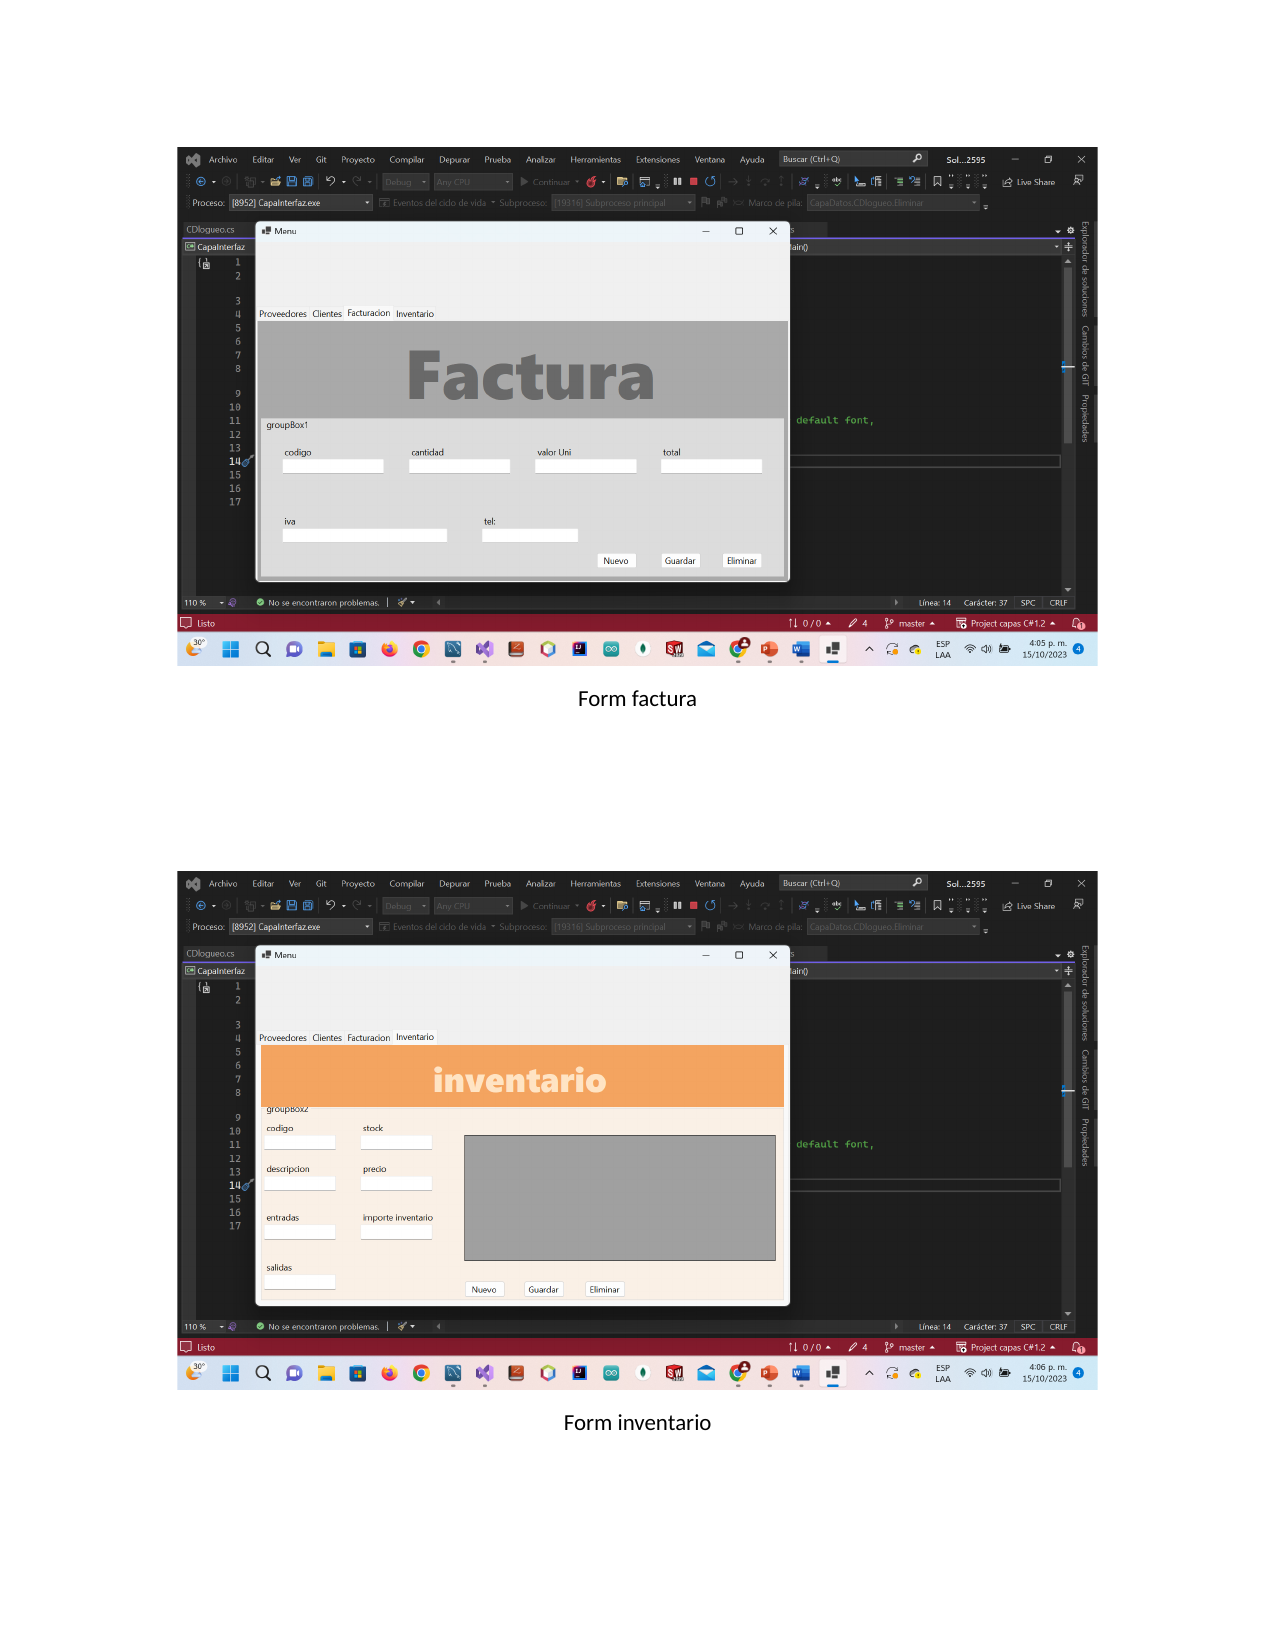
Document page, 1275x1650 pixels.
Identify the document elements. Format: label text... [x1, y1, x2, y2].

picture [177, 147, 1098, 666]
text Form inventario [177, 1408, 1098, 1436]
text Form factura [177, 684, 1098, 712]
picture [177, 871, 1098, 1390]
